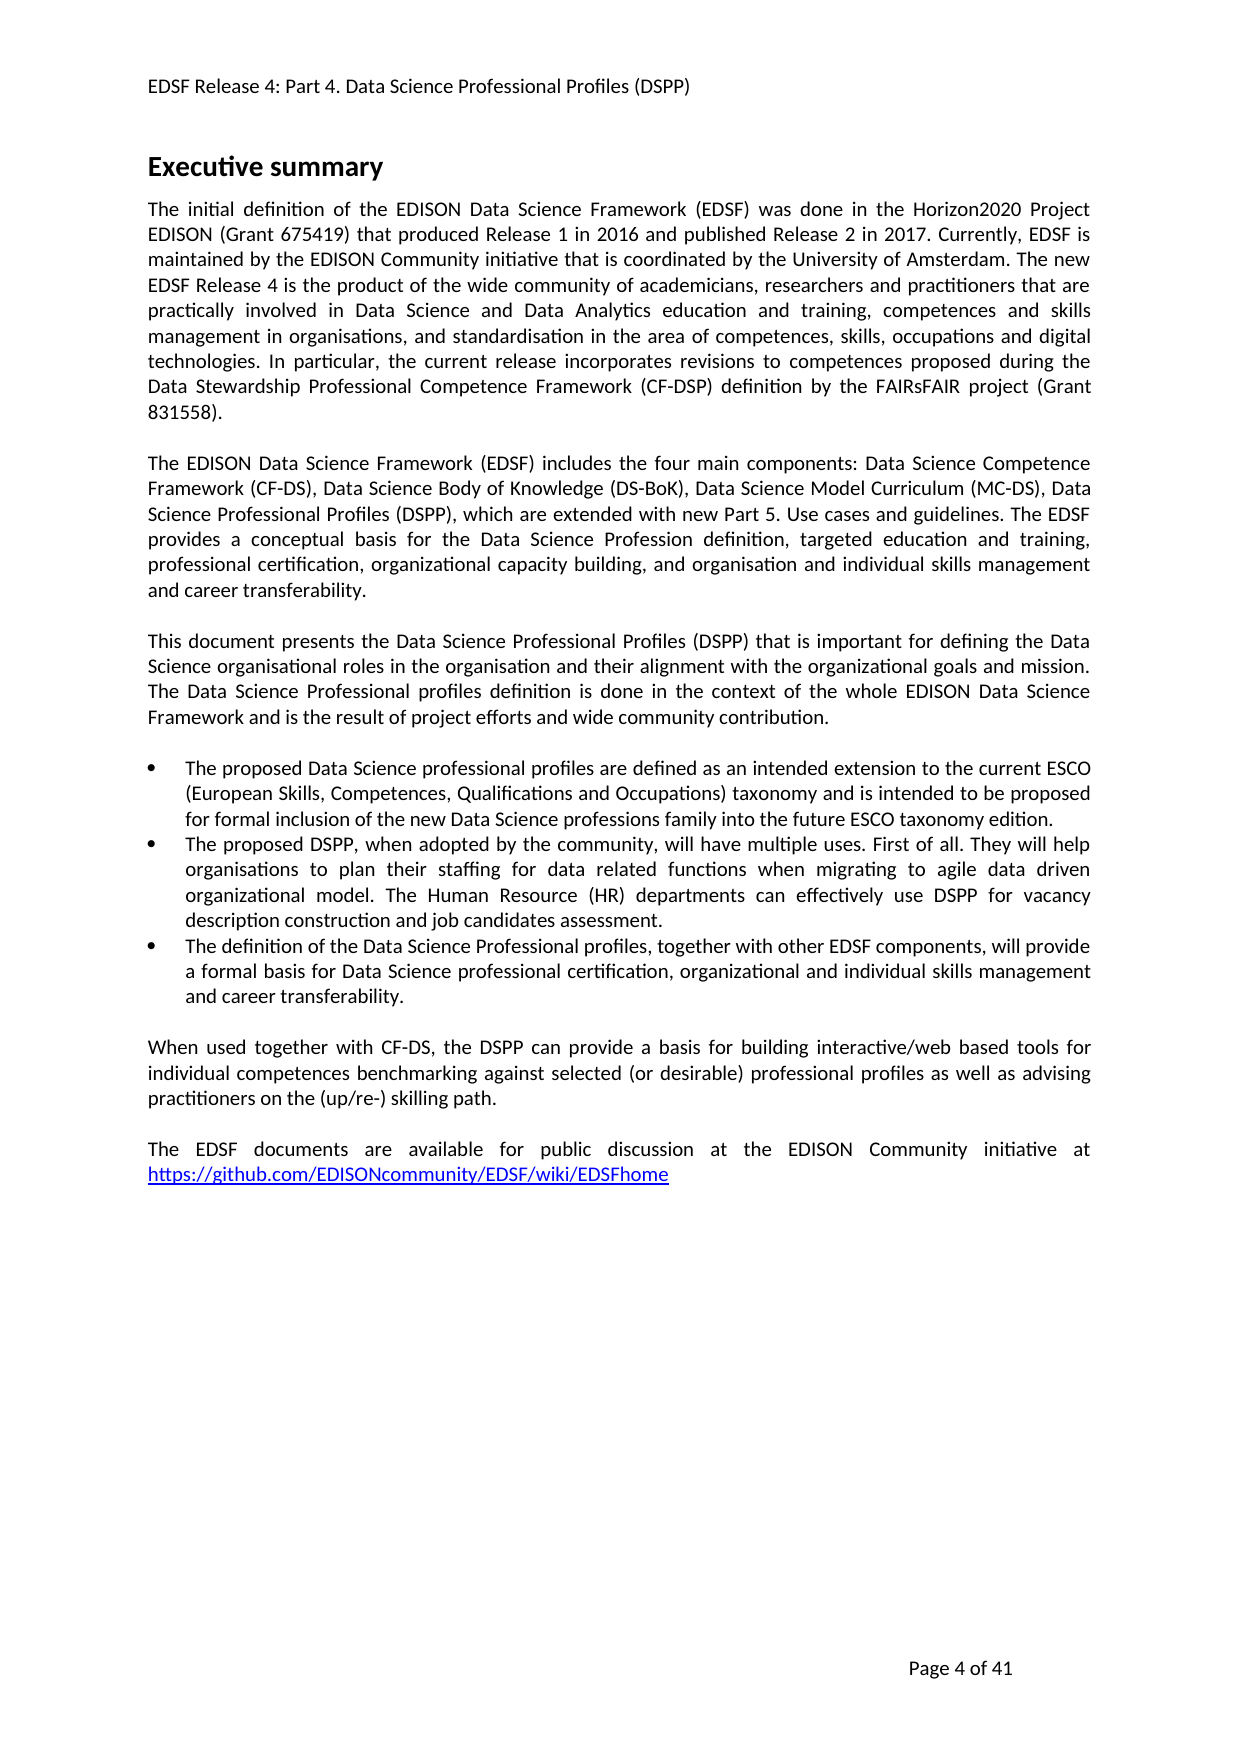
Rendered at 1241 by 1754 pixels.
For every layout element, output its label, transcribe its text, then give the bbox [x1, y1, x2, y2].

text Executive summary [148, 148, 1093, 183]
list The proposed DSPP, when adopted by the community, will have multiple uses. First of all. They will help organisations to plan their staffing for data related functions when migrating to agile data driven organizational model. The Human Resource (HR) departments can effectively use DSPP for vacancy description construction and job candidates assessment. [148, 831, 1093, 933]
text The initial definition of the EDISON Data Science Framework (EDSF) was done in the Horizon2020 Project EDISON (Grant 675419) that produced Release 1 in 2016 and published Release 2 in 2017. Currently, EDSF is maintained by the EDISON Community initiative that is coordinated by the University of Amsterdam. The new EDSF Release 4 is the product of the wide community of academicians, researchers and practitioners that are practically involved in Data Science and Data Analytics education and training, competences and skills management in organisations, and standardisation in the area of competences, skills, occupations and digital technologies. In particular, the current release incorporates revisions to competences proposed during the Data Stewardship Professional Competence Framework (CF-DSP) definition by the FAIRsFAIR project (Grant 831558). [148, 196, 1093, 424]
list The definition of the Data Science Professional profiles, together with other EDSF components, will provide a formal basis for Data Science professional certification, organizational and individual skills management and career transferability. [148, 933, 1093, 1009]
text The EDSF documents are available for public discussion at the EDISON Community initiative at https://github.com/EDISONcommunity/EDSF/wiki/EDSFhome [148, 1136, 1093, 1187]
text This document presents the Data Science Professional Profiles (DSPP) that is important for defining the Data Science organisational roles in the organisation and their alignment with the organizational goals and mission. The Data Science Professional profiles definition is done in the context of the whole EDISON Data Science Framework and is the result of project efforts and wide community contribution. [148, 628, 1093, 729]
text When used together with CF-DS, the DSPP can provide a basis for building interactive/web based tools for individual competences benchmarking against selected (or desirable) professional profiles as well as advising practitioners on the (up/re-) skilling path. [148, 1034, 1093, 1111]
list The proposed Data Science professional profiles are defined as an intended extension to the current ESCO (European Skills, Competences, Qualifications and Occupations) taxonomy and is intended to be proposed for formal inclusion of the new Data Science professions family into the future ESCO taxonomy edition. [148, 755, 1093, 831]
text The EDISON Data Science Framework (EDSF) includes the four main components: Data Science Competence Framework (CF-DS), Data Science Body of Knowledge (DS-BoK), Data Science Model Curriculum (MC-DS), Data Science Professional Profiles (DSPP), which are extended with new Part 5. Use cases and guidelines. The EDSF provides a conceptual basis for the Data Science Profession definition, targeted education and training, professional certification, organizational capacity building, and organisation and individual skills management and career transferability. [148, 450, 1093, 602]
